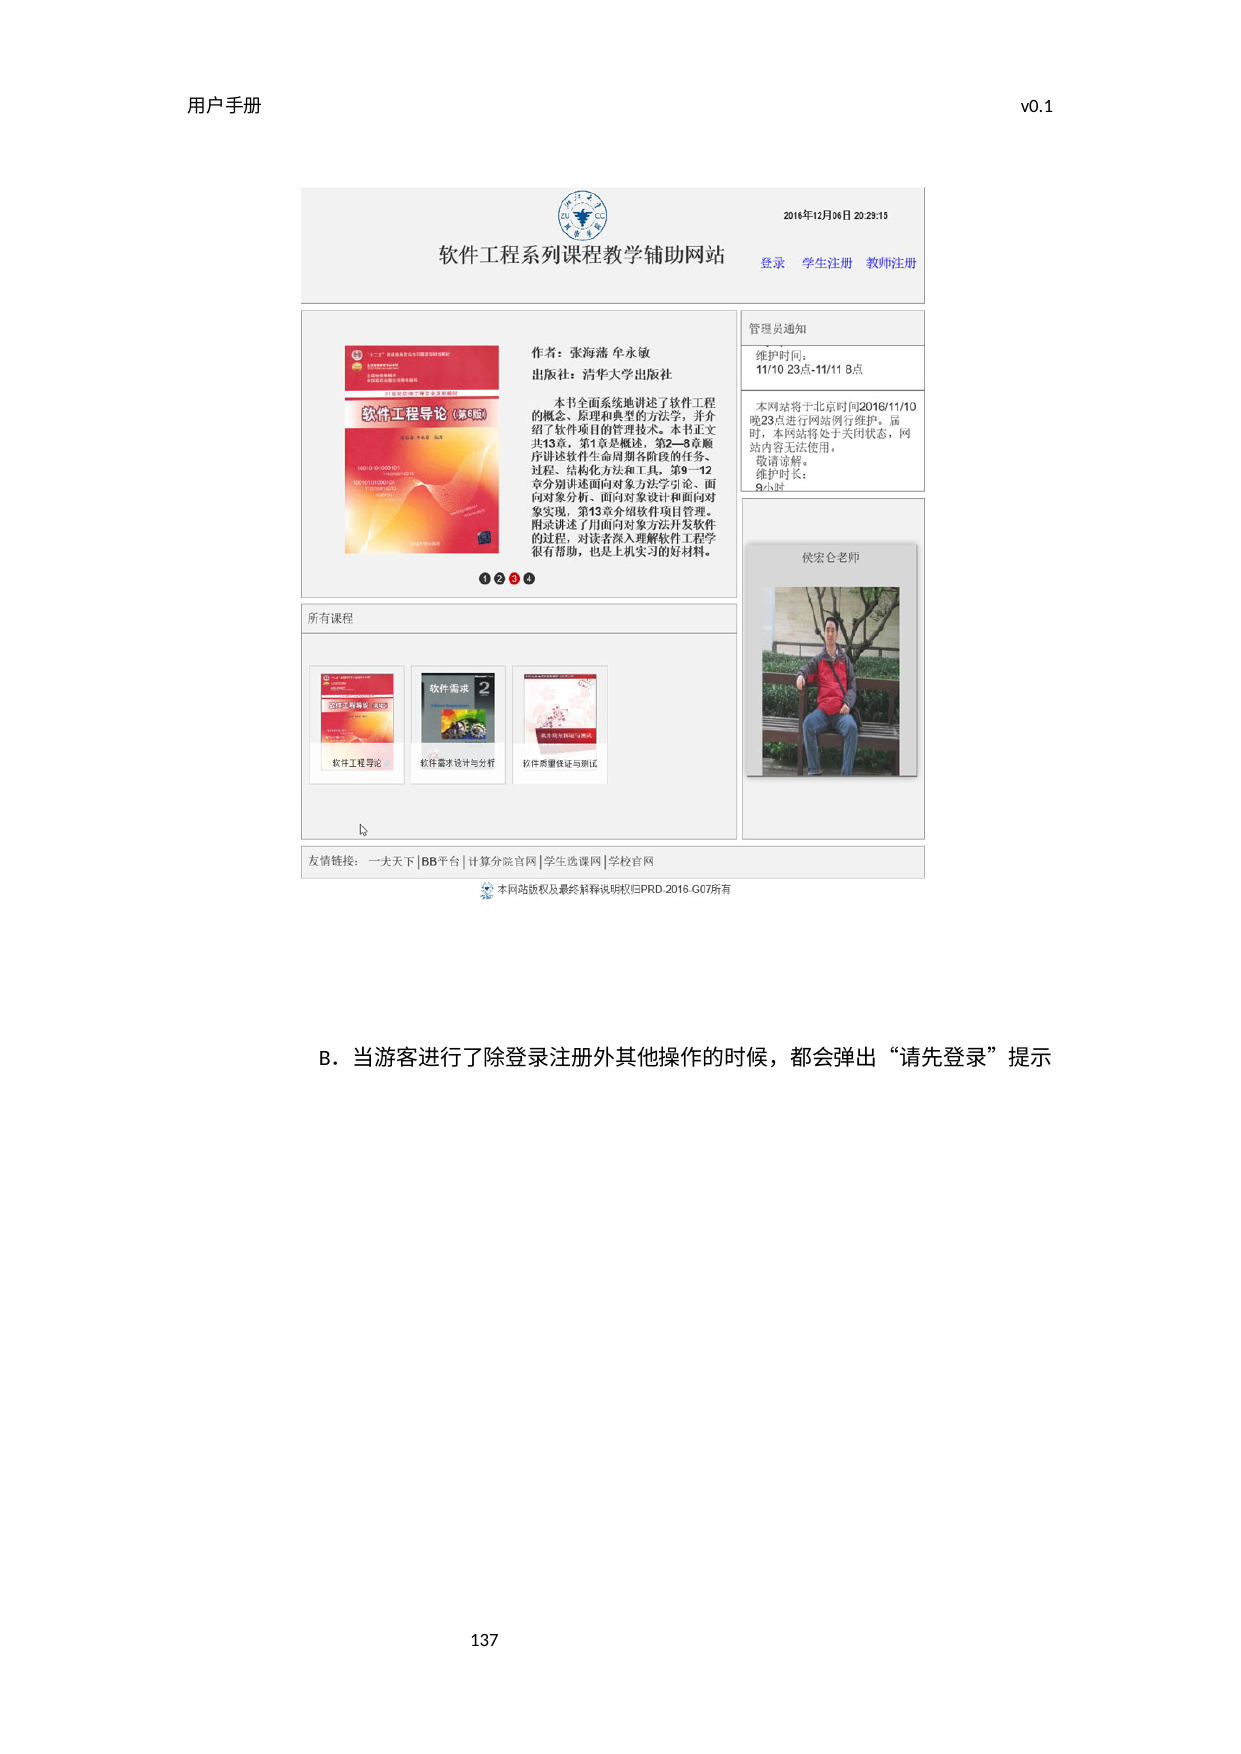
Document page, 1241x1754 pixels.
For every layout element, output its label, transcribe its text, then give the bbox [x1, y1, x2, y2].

text B．当游客进行了除登录注册外其他操作的时候，都会弹出“请先登录”提示 [187, 1039, 1053, 1072]
picture [187, 162, 1053, 1028]
